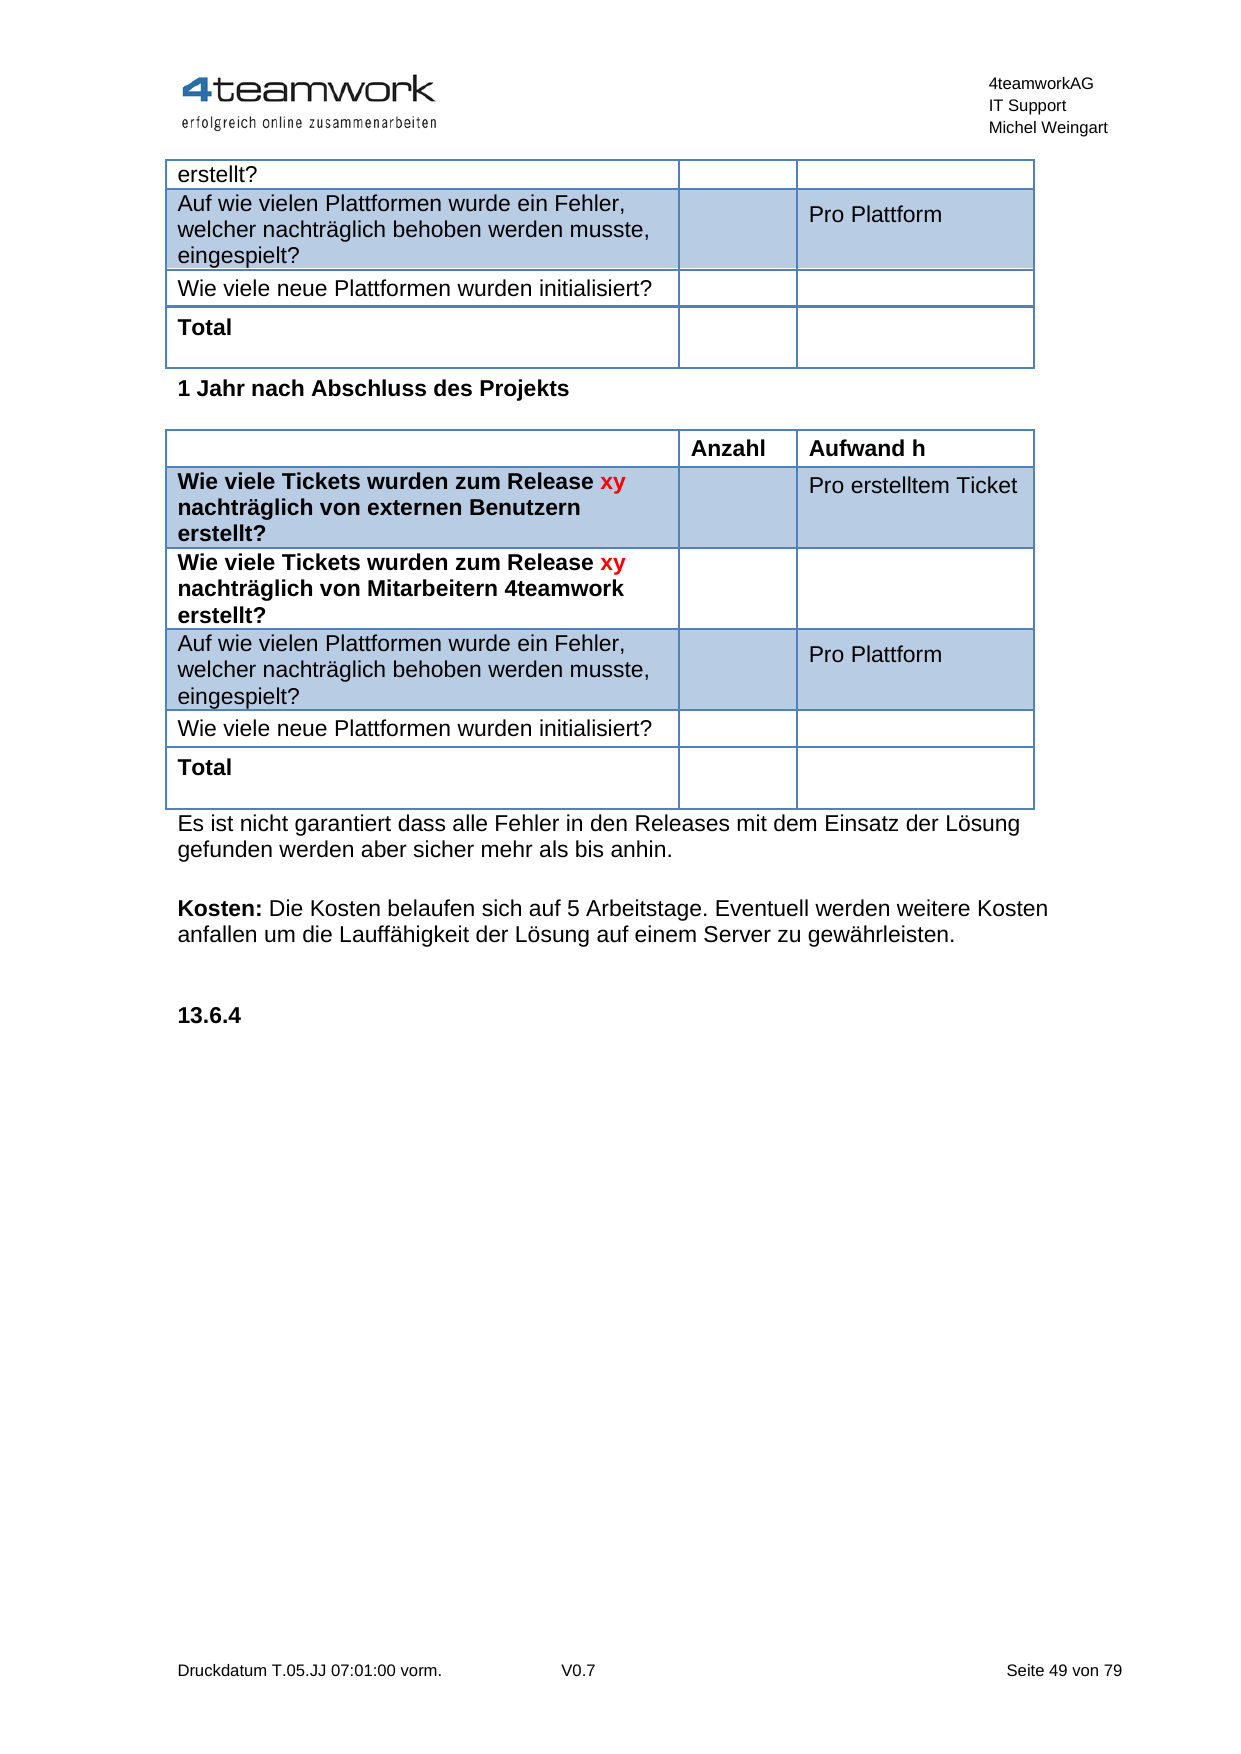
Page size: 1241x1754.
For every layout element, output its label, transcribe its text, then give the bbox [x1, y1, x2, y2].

table_cell Auf wie vielen Plattformen wurde ein Fehler, welcher nachträglich behoben werden musste, eingespielt? [167, 630, 678, 709]
table_cell [680, 308, 796, 367]
table_cell [798, 549, 1033, 628]
table_cell [680, 190, 796, 268]
table_cell Total [167, 308, 678, 367]
text Kosten: Die Kosten belaufen sich auf 5 Arbeitstage. Eventuell werden weitere Kosten anfallen um die Lauffähigkeit der Lösung auf einem Server zu gewährleisten. [177, 895, 1122, 948]
table_cell Pro Plattform [798, 190, 1033, 268]
text Es ist nicht garantiert dass alle Fehler in den Releases mit dem Einsatz der Lösung gefunden werden aber sicher mehr als bis anhin. [177, 810, 1122, 862]
table_cell [798, 711, 1033, 746]
table_cell Total [167, 748, 678, 808]
table_cell [680, 748, 796, 808]
table_cell Pro erstelltem Ticket [798, 468, 1033, 547]
table_header Anzahl [680, 431, 796, 466]
table_cell [680, 711, 796, 746]
table_cell [680, 271, 796, 305]
table_cell Auf wie vielen Plattformen wurde ein Fehler, welcher nachträglich behoben werden musste, eingespielt? [167, 190, 678, 268]
table_header [167, 431, 678, 466]
table_cell Wie viele Tickets wurden zum Release xy nachträglich von externen Benutzern erstellt? [167, 468, 678, 547]
table_header Aufwand h [798, 431, 1033, 466]
table_cell Wie viele neue Plattformen wurden initialisiert? [167, 271, 678, 305]
table_cell [798, 308, 1033, 367]
table_cell [798, 161, 1033, 187]
table_cell [798, 748, 1033, 808]
table_cell [680, 549, 796, 628]
table_cell Wie viele neue Plattformen wurden initialisiert? [167, 711, 678, 746]
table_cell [167, 161, 678, 187]
table_cell [680, 630, 796, 709]
table_cell [798, 271, 1033, 305]
table_cell [680, 468, 796, 547]
text 1 Jahr nach Abschluss des Projekts [177, 375, 1122, 402]
picture [177, 69, 440, 134]
table_cell Pro Plattform [798, 630, 1033, 709]
table_cell Wie viele Tickets wurden zum Release xy nachträglich von Mitarbeitern 4teamwork erstellt? [167, 549, 678, 628]
table_cell [680, 161, 796, 187]
